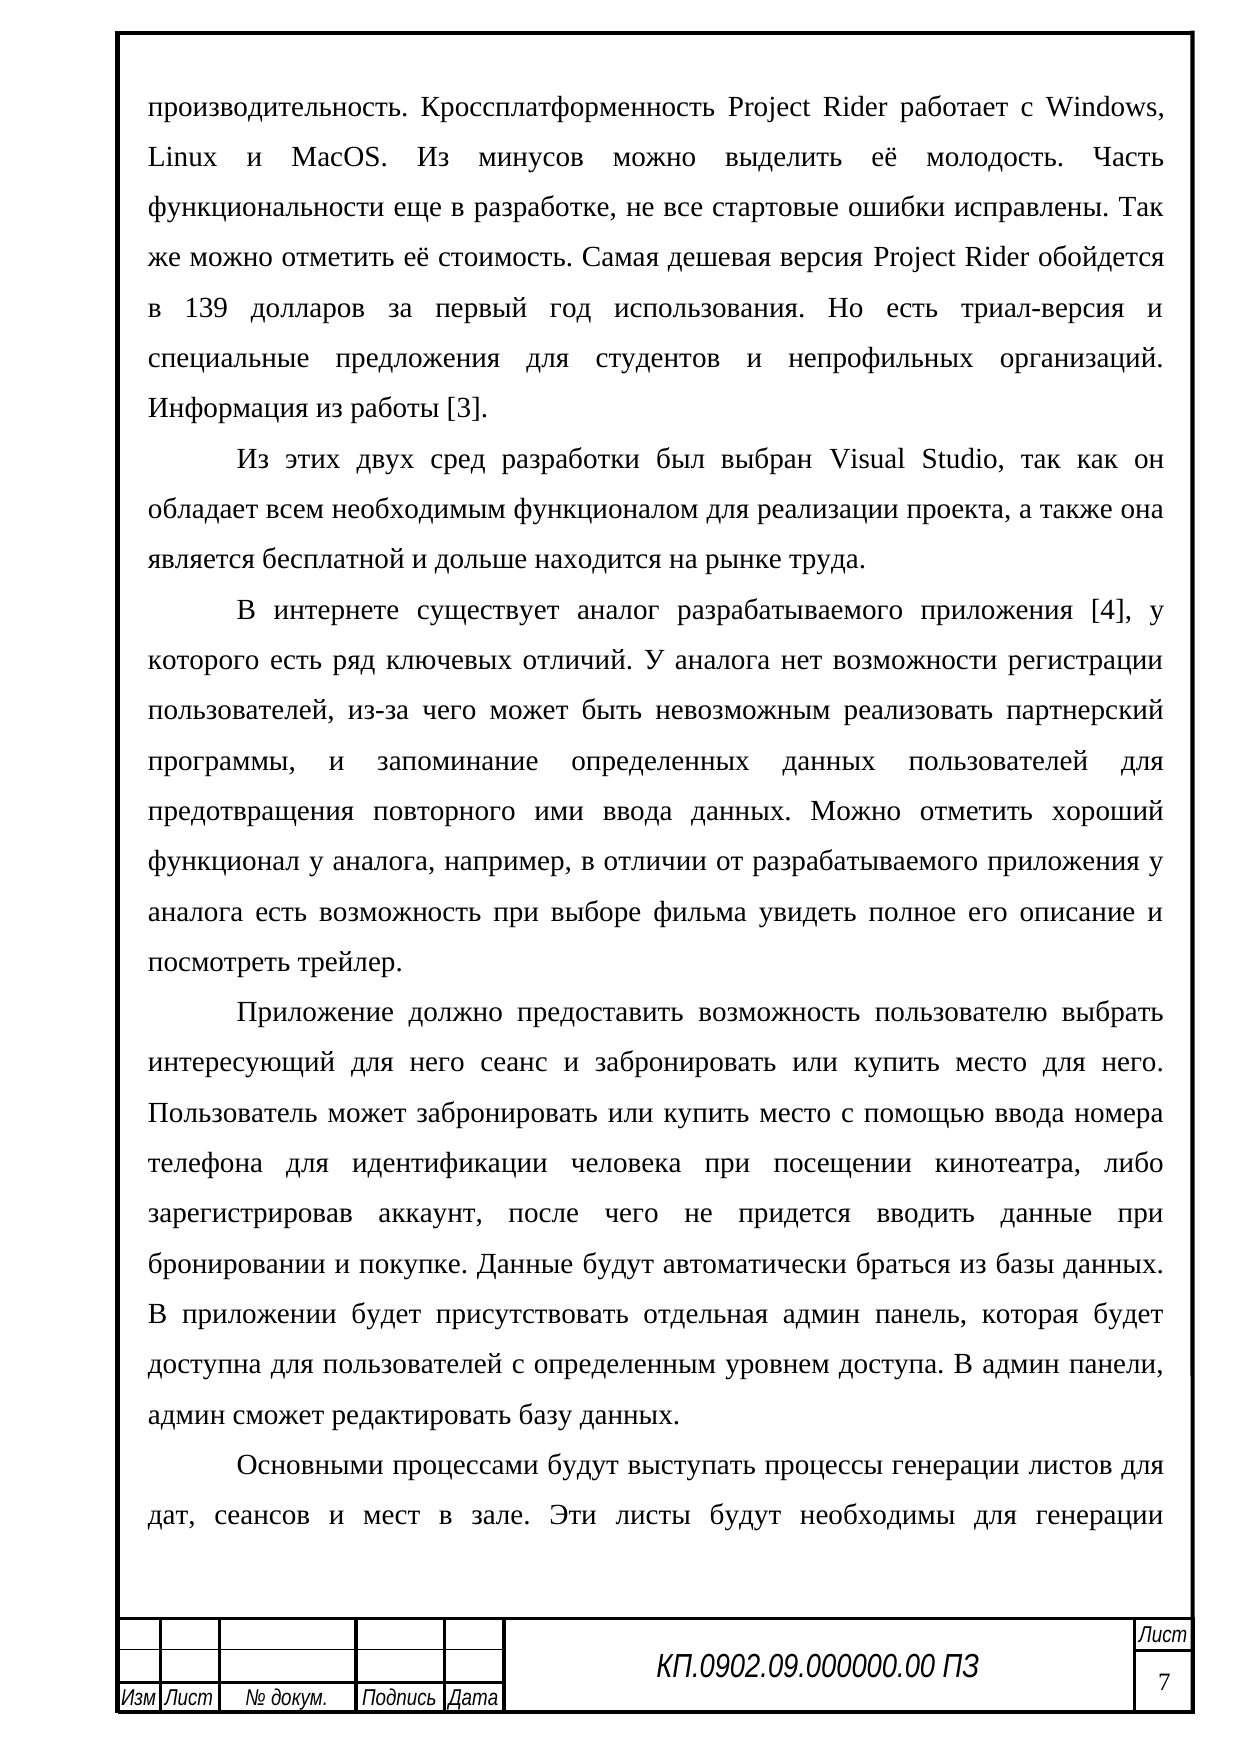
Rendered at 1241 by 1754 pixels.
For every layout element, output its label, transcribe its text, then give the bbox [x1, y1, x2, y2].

text В интернете существует аналог разрабатываемого приложения [4], у которого есть ряд ключевых отличий. У аналога нет возможности регистрации пользователей, из-за чего может быть невозможным реализовать партнерский программы, и запоминание определенных данных пользователей для предотвращения повторного ими ввода данных. Можно отметить хороший функционал у аналога, например, в отличии от разрабатываемого приложения у аналога есть возможность при выборе фильма увидеть полное его описание и посмотреть трейлер. [148, 592, 1164, 977]
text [148, 89, 1164, 424]
text Из этих двух сред разработки был выбран Visual Studio, так как он обладает всем необходимым функционалом для реализации проекта, а также она является бесплатной и дольше находится на рынке труда. [148, 441, 1164, 575]
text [148, 1447, 1164, 1531]
text Приложение должно предоставить возможность пользователю выбрать интересующий для него сеанс и забронировать или купить место для него. Пользователь может забронировать или купить место с помощью ввода номера телефона для идентификации человека при посещении кинотеатра, либо зарегистрировав аккаунт, после чего не придется вводить данные при бронировании и покупке. Данные будут автоматически браться из базы данных. В приложении будет присутствовать отдельная админ панель, которая будет доступна для пользователей с определенным уровнем доступа. В админ панели, админ сможет редактировать базу данных. [148, 994, 1164, 1430]
